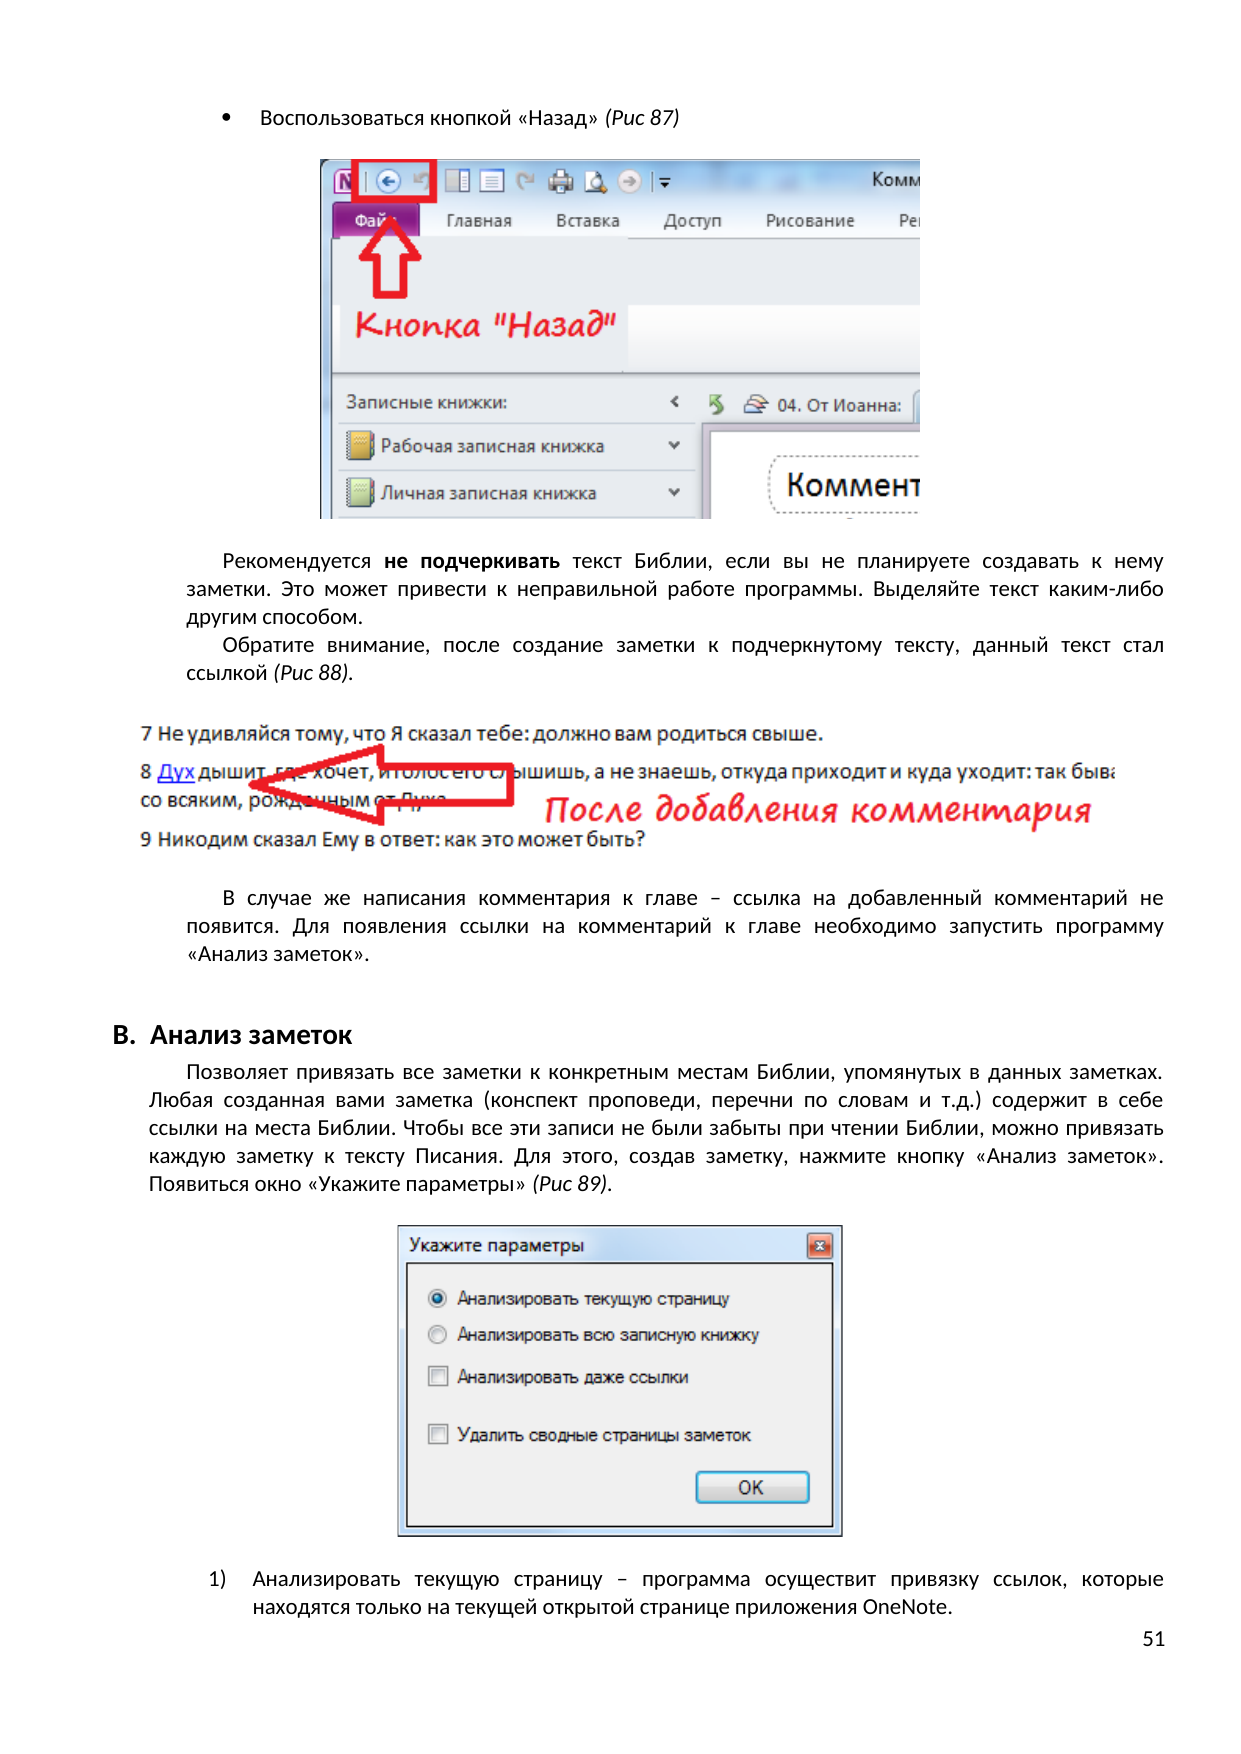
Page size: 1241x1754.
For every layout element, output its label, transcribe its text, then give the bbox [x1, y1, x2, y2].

subtitle Анализ заметок [112, 1016, 1165, 1052]
picture [397, 1225, 843, 1537]
text Рекомендуется не подчеркивать текст Библии, если вы не планируете создавать к нему заметки. Это может привести к неправильной работе программы. Выделяйте текст каким-либо другим способом. [186, 546, 1165, 631]
text Позволяет привязать все заметки к конкретным местам Библии, упомянутых в данных заметках. Любая созданная вами заметка (конспект проповеди, перечни по словам и т.д.) содержит в себе ссылки на места Библии. Чтобы все эти записи не были забыты при чтении Библии, можно привязать каждую заметку к тексту Писания. Для этого, создав заметку, нажмите кнопку «Анализ заметок». Появиться окно «Укажите параметры» (Рис 89). [149, 1057, 1165, 1197]
text В случае же написания комментария к главе – ссылка на добавленный комментарий не появится. Для появления ссылки на комментарий к главе необходимо запустить программу «Анализ заметок». [186, 883, 1165, 967]
list Воспользоваться кнопкой «Назад» (Рис 87) [222, 103, 1165, 131]
picture [320, 159, 920, 519]
list Анализировать текущую страницу – программа осуществит привязку ссылок, которые находятся только на текущей открытой странице приложения OneNote. [208, 1564, 1165, 1620]
picture [125, 714, 1115, 856]
text Обратите внимание, после создание заметки к подчеркнутому тексту, данный текст стал ссылкой (Рис 88). [186, 631, 1165, 687]
